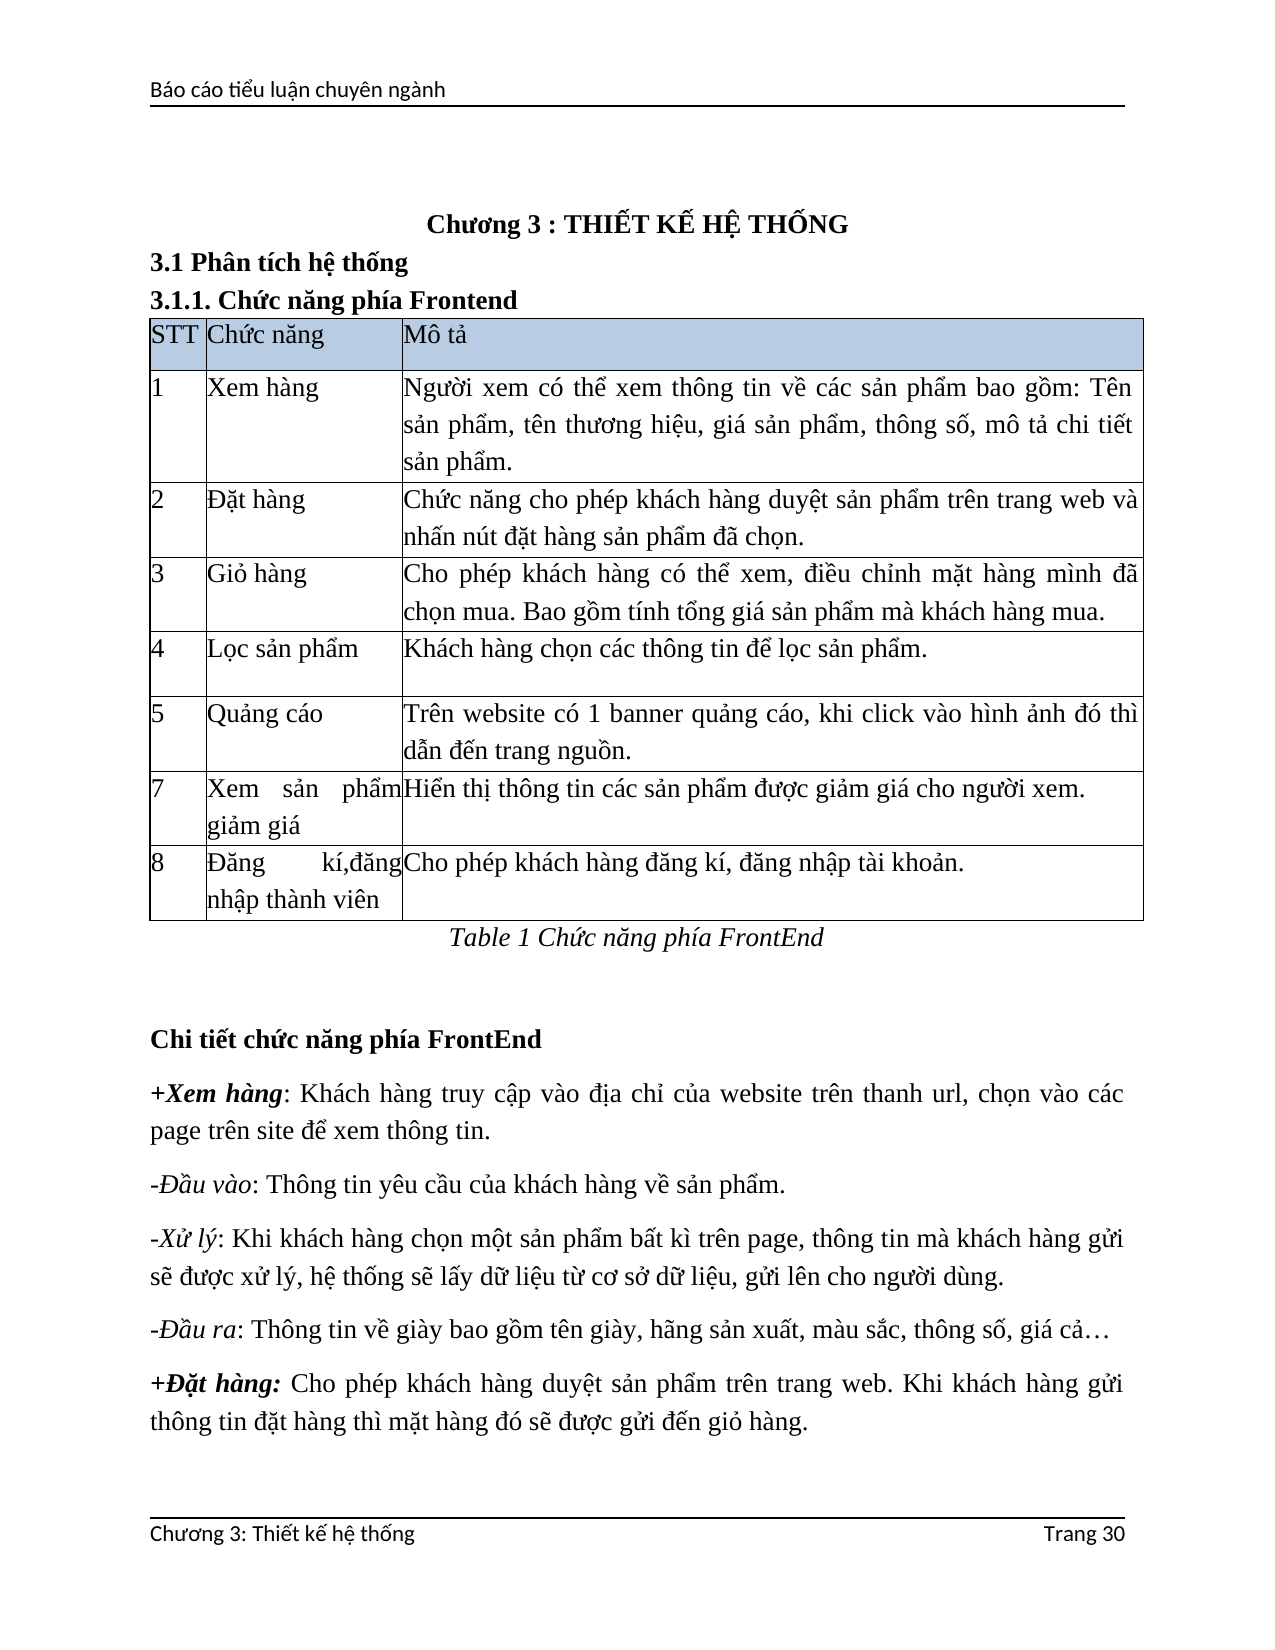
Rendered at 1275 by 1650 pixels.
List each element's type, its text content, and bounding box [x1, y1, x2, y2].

table_cell Hiển thị thông tin các sản phẩm được giảm giá cho người xem. [403, 772, 1143, 845]
table_cell Xem sản phẩm giảm giá [207, 772, 402, 845]
table_cell Đặt hàng [207, 483, 402, 557]
table_cell 3 [151, 558, 206, 631]
table_cell Khách hàng chọn các thông tin để lọc sản phẩm. [403, 632, 1143, 696]
table_cell Người xem có thể xem thông tin về các sản phẩm bao gồm: Tên sản phẩm, tên thương hiệu, giá sản phẩm, thông số, mô tả chi tiết sản phẩm. [403, 371, 1143, 482]
text Table 1 Chức năng phía FrontEnd [150, 921, 1125, 952]
text Chi tiết chức năng phía FrontEnd [150, 1023, 1125, 1054]
table_cell 4 [151, 632, 206, 696]
text -Xử lý: Khi khách hàng chọn một sản phẩm bất kì trên page, thông tin mà khách hàng gửi sẽ được xử lý, hệ thống sẽ lấy dữ liệu từ cơ sở dữ liệu, gửi lên cho người dùng. [150, 1222, 1125, 1291]
table_cell Quảng cáo [207, 697, 402, 771]
table_cell 8 [151, 846, 206, 920]
table_cell 1 [151, 371, 206, 482]
table_cell 7 [151, 772, 206, 845]
text -Đầu vào: Thông tin yêu cầu của khách hàng về sản phẩm. [150, 1168, 1125, 1199]
table_cell Cho phép khách hàng có thể xem, điều chỉnh mặt hàng mình đã chọn mua. Bao gồm tính tổng giá sản phẩm mà khách hàng mua. [403, 558, 1143, 631]
table_cell 2 [151, 483, 206, 557]
table_cell Giỏ hàng [207, 558, 402, 631]
text -Đầu ra: Thông tin về giày bao gồm tên giày, hãng sản xuất, màu sắc, thông số, giá cả… [150, 1314, 1125, 1345]
table_header Mô tả [403, 319, 1143, 370]
table_cell Cho phép khách hàng đăng kí, đăng nhập tài khoản. [403, 846, 1143, 920]
table_cell 5 [151, 697, 206, 771]
table_cell Đăng kí,đăng nhập thành viên [207, 846, 402, 920]
subtitle 3.1 Phân tích hệ thống [150, 246, 1125, 277]
subtitle 3.1.1. Chức năng phía Frontend [150, 284, 1125, 315]
table_cell Xem hàng [207, 371, 402, 482]
table_header Chức năng [207, 319, 402, 370]
table_cell Lọc sản phẩm [207, 632, 402, 696]
text +Đặt hàng: Cho phép khách hàng duyệt sản phẩm trên trang web. Khi khách hàng gửi thông tin đặt hàng thì mặt hàng đó sẽ được gửi đến giỏ hàng. [150, 1368, 1125, 1436]
table_cell Trên website có 1 banner quảng cáo, khi click vào hình ảnh đó thì dẫn đến trang nguồn. [403, 697, 1143, 771]
table_cell Chức năng cho phép khách hàng duyệt sản phẩm trên trang web và nhấn nút đặt hàng sản phẩm đã chọn. [403, 483, 1143, 557]
subtitle Chương 3 : THIẾT KẾ HỆ THỐNG [150, 208, 1125, 240]
text +Xem hàng: Khách hàng truy cập vào địa chỉ của website trên thanh url, chọn vào các page trên site để xem thông tin. [150, 1077, 1125, 1146]
table_header STT [151, 319, 206, 370]
